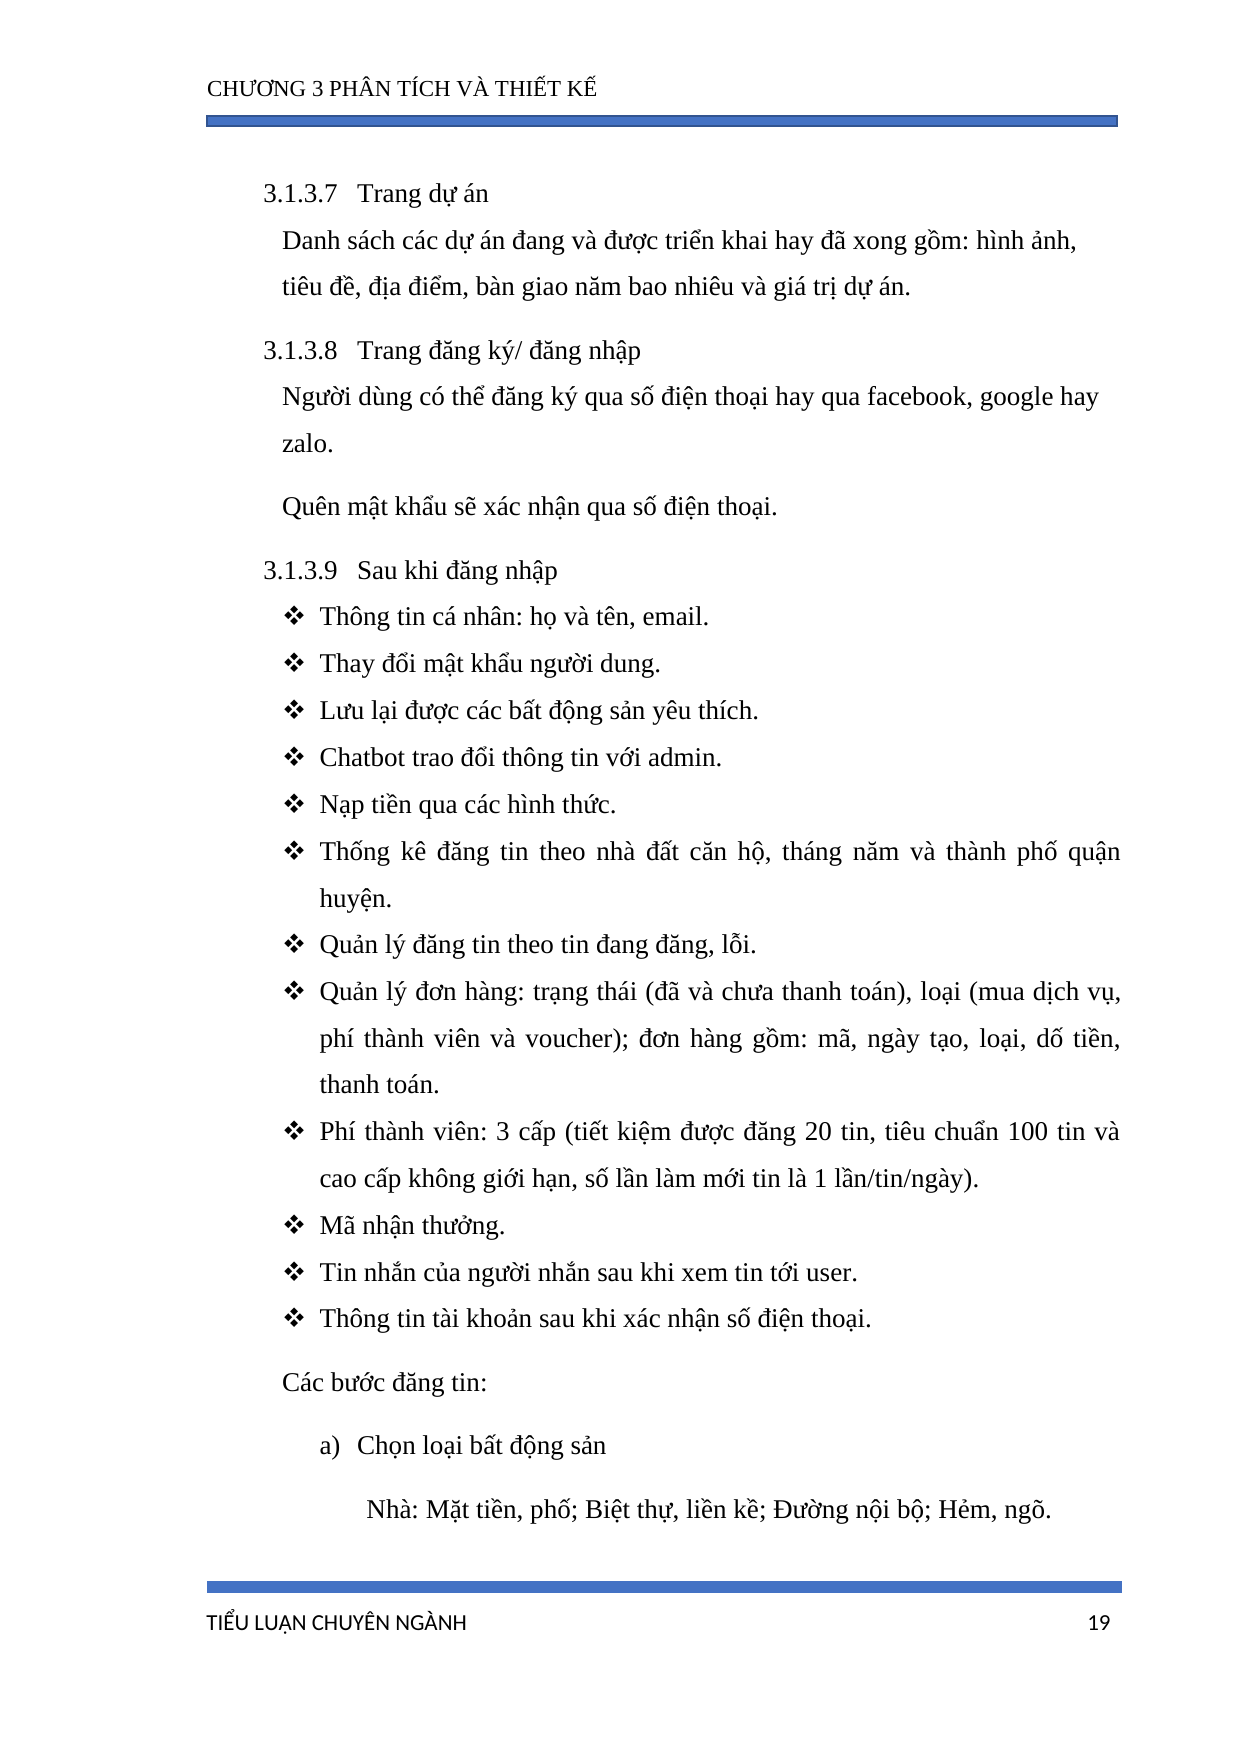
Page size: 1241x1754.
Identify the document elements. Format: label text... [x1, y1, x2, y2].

list Quản lý đơn hàng: trạng thái (đã và chưa thanh toán), loại (mua dịch vụ, phí thành viên và voucher); đơn hàng gồm: mã, ngày tạo, loại, dố tiền, thanh toán. [282, 975, 1122, 1100]
list Nạp tiền qua các hình thức. [282, 788, 1122, 819]
list Thống kê đăng tin theo nhà đất căn hộ, tháng năm và thành phố quận huyện. [282, 835, 1122, 913]
list Lưu lại được các bất động sản yêu thích. [282, 694, 1122, 726]
text Quên mật khẩu sẽ xác nhận qua số điện thoại. [282, 491, 1122, 522]
text Danh sách các dự án đang và được triển khai hay đã xong gồm: hình ảnh, tiêu đề, địa điểm, bàn giao năm bao nhiêu và giá trị dự án. [282, 224, 1122, 302]
list Phí thành viên: 3 cấp (tiết kiệm được đăng 20 tin, tiêu chuẩn 100 tin và cao cấp không giới hạn, số lần làm mới tin là 1 lần/tin/ngày). [282, 1115, 1122, 1193]
list Tin nhắn của người nhắn sau khi xem tin tới user. [282, 1256, 1122, 1287]
subtitle Sau khi đăng nhập [263, 554, 1122, 585]
text Nhà: Mặt tiền, phố; Biệt thự, liền kề; Đường nội bộ; Hẻm, ngõ. [366, 1493, 1122, 1524]
list Mã nhận thưởng. [282, 1209, 1122, 1240]
subtitle Trang dự án [263, 177, 1122, 208]
subtitle Trang đăng ký/ đăng nhập [263, 334, 1122, 365]
list Quản lý đăng tin theo tin đang đăng, lỗi. [282, 928, 1122, 959]
list Thông tin tài khoản sau khi xác nhận số điện thoại. [282, 1302, 1122, 1334]
list Chatbot trao đổi thông tin với admin. [282, 741, 1122, 772]
list Chọn loại bất động sản [319, 1429, 1122, 1461]
text Các bước đăng tin: [282, 1366, 1122, 1397]
text Người dùng có thể đăng ký qua số điện thoại hay qua facebook, google hay zalo. [282, 381, 1122, 458]
list Thông tin cá nhân: họ và tên, email. [282, 601, 1122, 632]
list Thay đổi mật khẩu người dung. [282, 647, 1122, 679]
